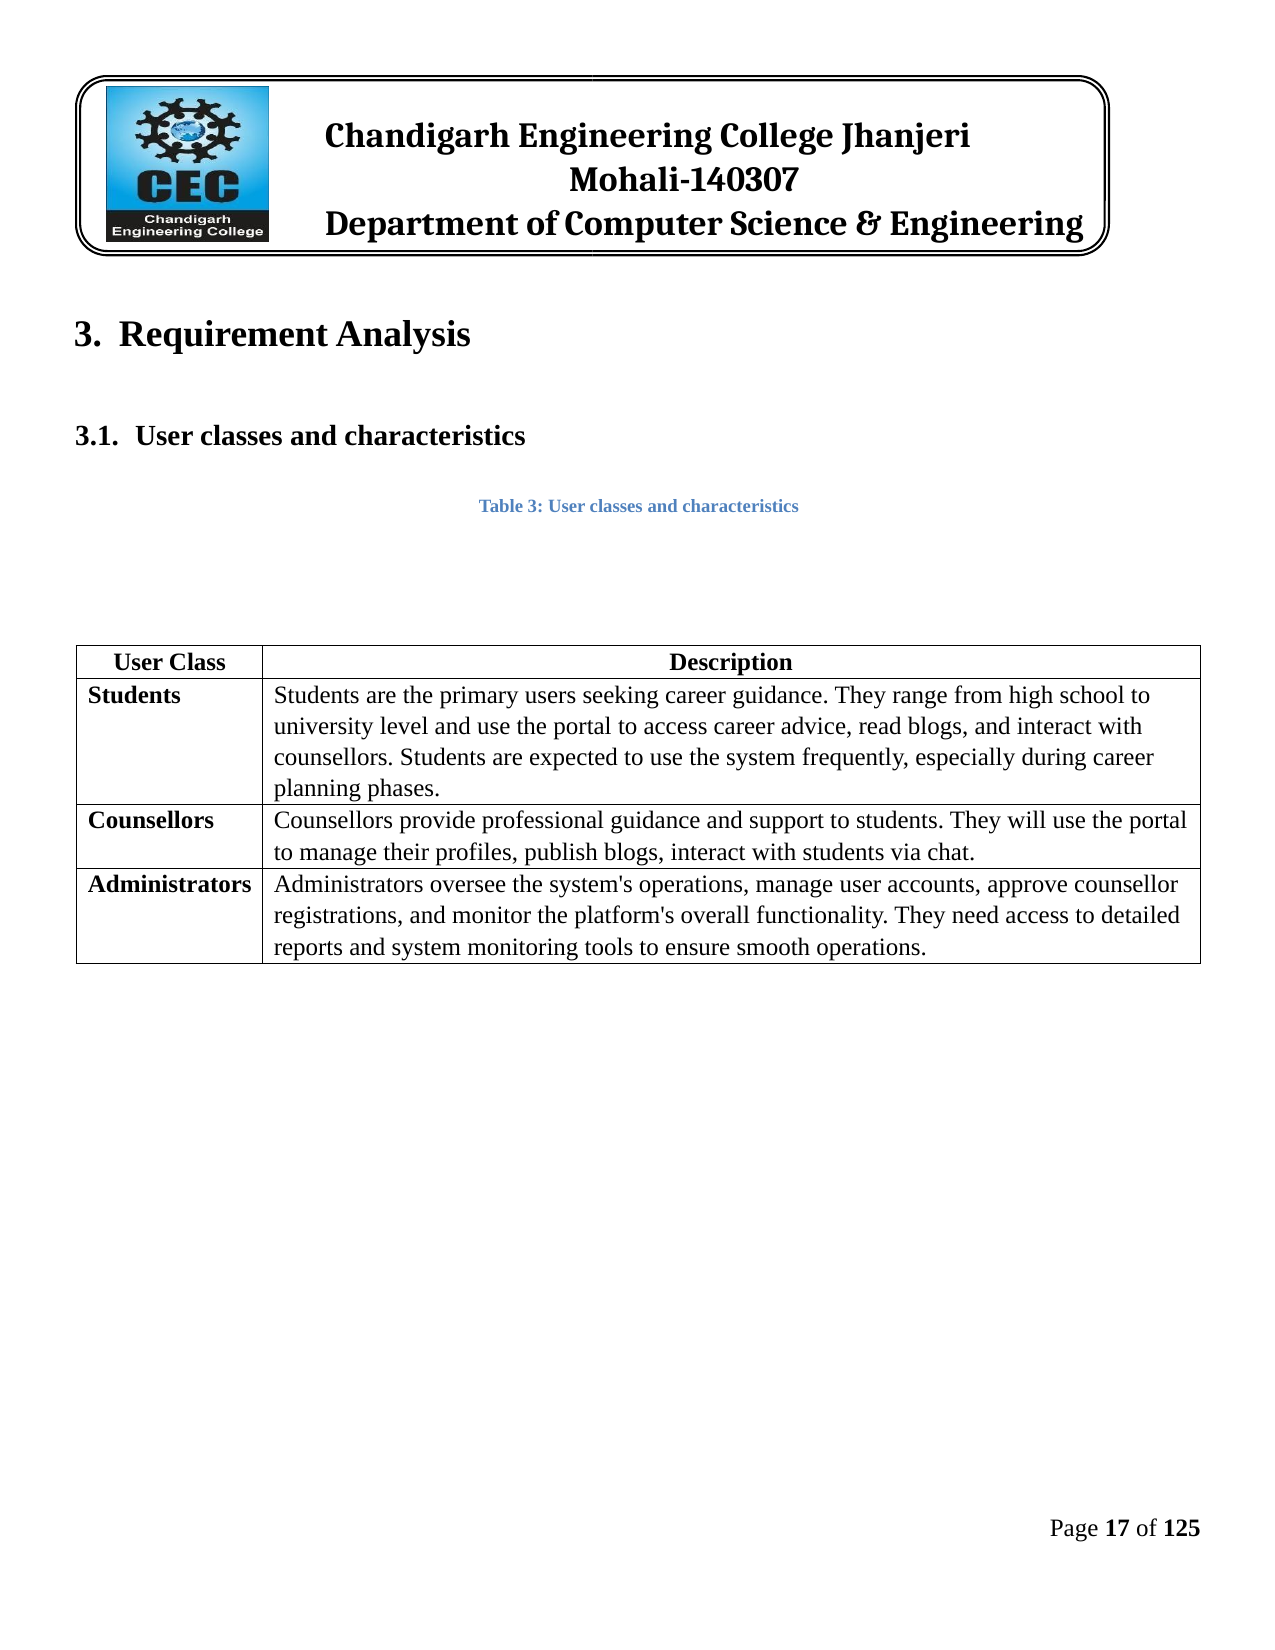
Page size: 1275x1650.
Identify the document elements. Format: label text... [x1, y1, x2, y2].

table_header User Class [77, 646, 262, 678]
subtitle User classes and characteristics [75, 418, 1215, 452]
table_header Description [263, 646, 1200, 678]
table_cell Students are the primary users seeking career guidance. They range from high school to university level and use the portal to access career advice, read blogs, and interact with counsellors. Students are expected to use the system frequently, especially during career planning phases. [263, 679, 1200, 804]
picture [106, 209, 269, 242]
table_cell Administrators [77, 869, 262, 963]
subtitle Requirement Analysis [73, 312, 1215, 355]
table_cell Counsellors [77, 805, 262, 868]
picture [106, 86, 269, 204]
text Table 3: User classes and characteristics [75, 495, 799, 517]
table_cell Students [77, 679, 262, 804]
table_cell Administrators oversee the system's operations, manage user accounts, approve counsellor registrations, and monitor the platform's overall functionality. They need access to detailed reports and system monitoring tools to ensure smooth operations. [263, 869, 1200, 963]
table_cell Counsellors provide professional guidance and support to students. They will use the portal to manage their profiles, publish blogs, interact with students via chat. [263, 805, 1200, 868]
